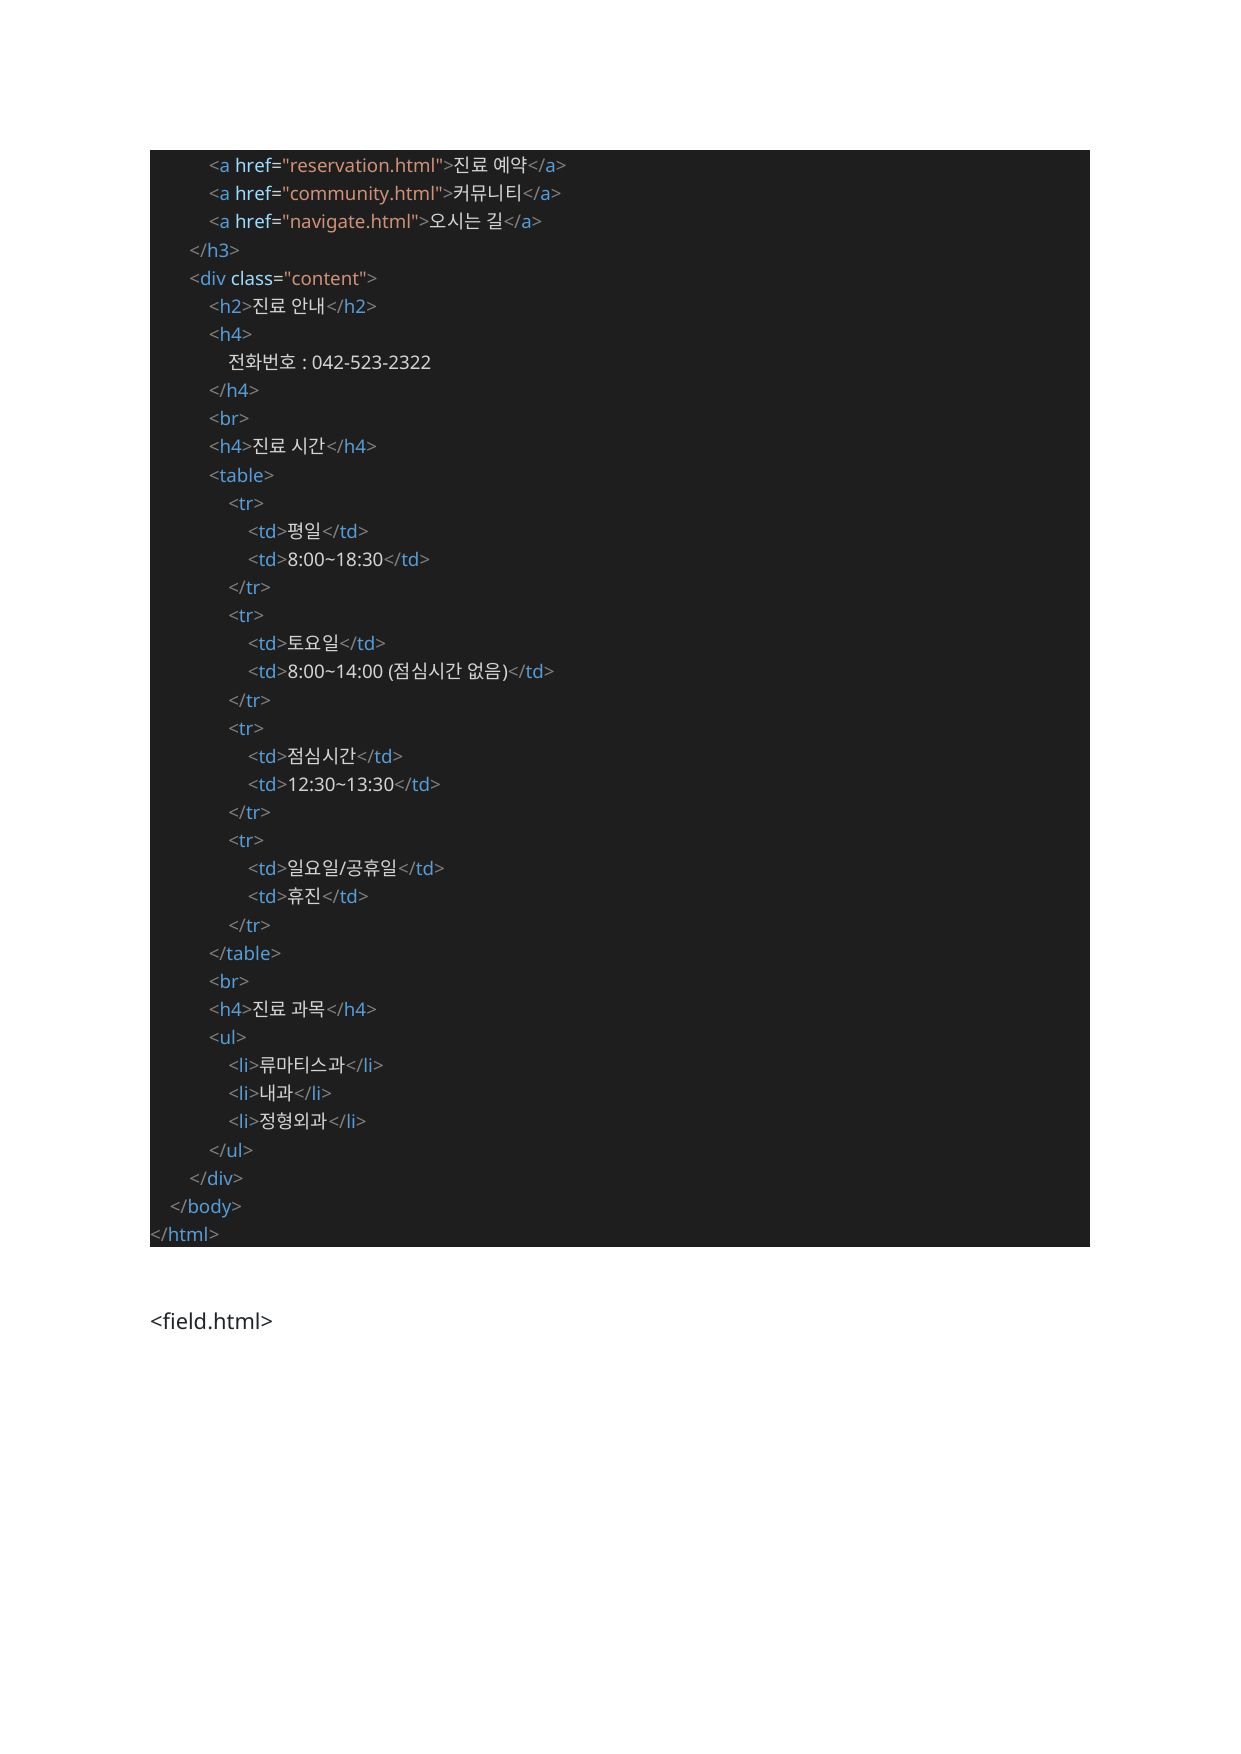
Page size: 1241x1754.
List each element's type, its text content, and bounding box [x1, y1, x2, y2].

text <td>평일</td> [150, 516, 1090, 544]
text </ul> [150, 1134, 1090, 1162]
text <field.html> [150, 1306, 1090, 1336]
text <td>점심시간</td> [150, 741, 1090, 769]
text <h2>진료 안내</h2> [150, 291, 1090, 319]
text </h3> [150, 234, 1090, 262]
text <li>내과</li> [150, 1078, 1090, 1106]
text <h4>진료 시간</h4> [150, 431, 1090, 459]
text </tr> [150, 572, 1090, 600]
text <tr> [150, 487, 1090, 516]
text <ul> [150, 1022, 1090, 1050]
text <tr> [150, 825, 1090, 853]
text <td>8:00~14:00 (점심시간 없음)</td> [150, 656, 1090, 684]
text <a href="navigate.html">오시는 길</a> [150, 206, 1090, 234]
text <td>일요일/공휴일</td> [150, 853, 1090, 881]
text </tr> [150, 909, 1090, 937]
text <li>류마티스과</li> [150, 1050, 1090, 1078]
text <div class="content"> [150, 262, 1090, 291]
text <br> [150, 966, 1090, 994]
text <a href="community.html">커뮤니티</a> [150, 178, 1090, 206]
text </html> [150, 1219, 1090, 1247]
text <br> [150, 403, 1090, 431]
text </div> [150, 1162, 1090, 1191]
text <td>12:30~13:30</td> [150, 769, 1090, 797]
text <table> [150, 459, 1090, 487]
text </table> [150, 937, 1090, 966]
text <td>8:00~18:30</td> [150, 544, 1090, 572]
text <td>토요일</td> [150, 628, 1090, 656]
text <tr> [150, 712, 1090, 741]
text </tr> [150, 684, 1090, 712]
text </tr> [150, 797, 1090, 825]
text <h4>진료 과목</h4> [150, 994, 1090, 1022]
text 전화번호 : 042-523-2322 [150, 347, 1090, 375]
text <li>정형외과</li> [150, 1106, 1090, 1134]
text <td>휴진</td> [150, 881, 1090, 909]
text <tr> [150, 600, 1090, 628]
text <a href="reservation.html">진료 예약</a> [150, 150, 1090, 178]
text </h4> [150, 375, 1090, 403]
text <h4> [150, 319, 1090, 347]
text </body> [150, 1191, 1090, 1219]
